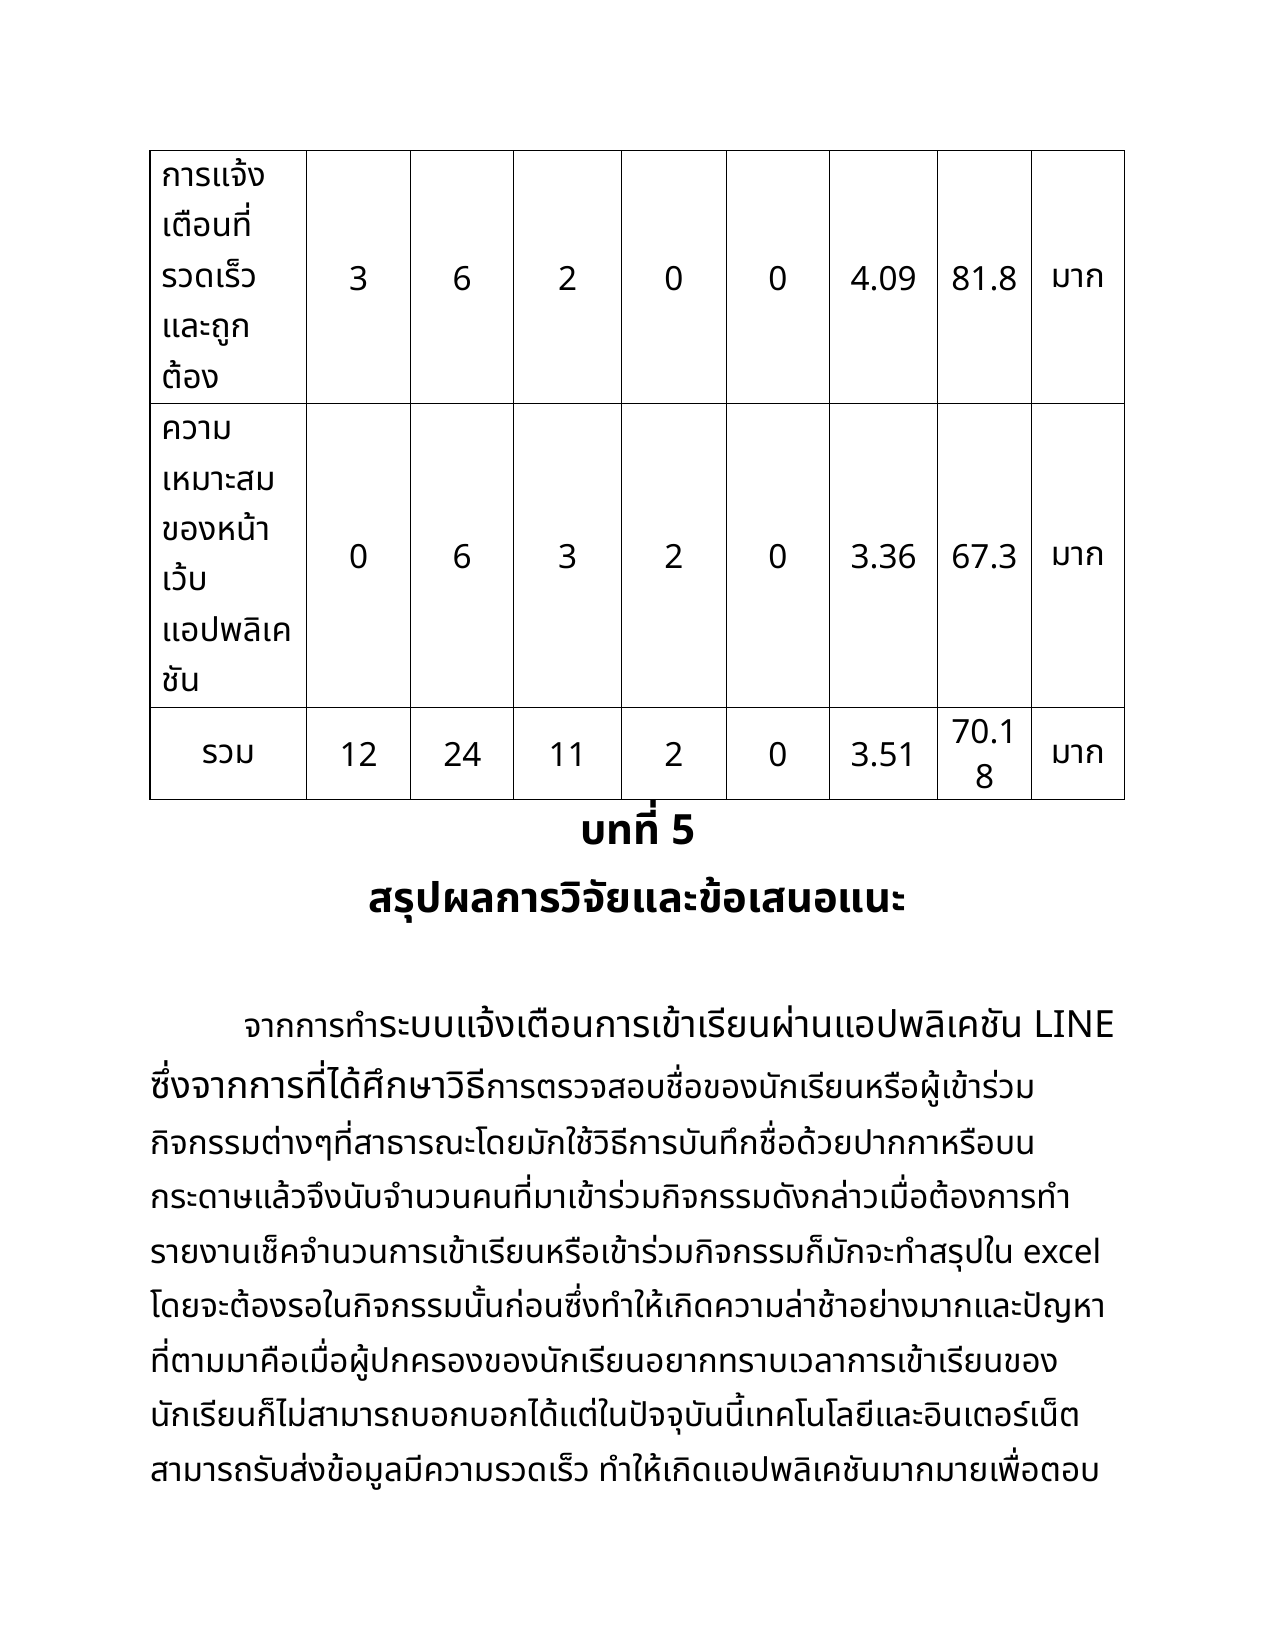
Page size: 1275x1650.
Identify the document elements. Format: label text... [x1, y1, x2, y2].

table_cell 3 [514, 404, 621, 707]
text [150, 997, 1125, 1496]
table_cell 67.3 [938, 404, 1031, 707]
table_cell 0 [727, 151, 829, 403]
table_cell 6 [411, 151, 513, 403]
text สรุปผลการวิจัยและข้อเสนอแนะ [150, 868, 1125, 931]
table_cell มาก [1032, 708, 1124, 798]
table_cell 0 [307, 404, 410, 707]
table_cell การแจ้งเตือนที่รวดเร็วและถูกต้อง [151, 151, 306, 403]
table_cell 2 [622, 708, 726, 798]
text บทที่ 5 [150, 800, 1125, 863]
table_cell 81.8 [938, 151, 1031, 403]
table_cell 2 [514, 151, 621, 403]
table_cell 11 [514, 708, 621, 798]
table_cell 70.18 [938, 708, 1031, 798]
table_cell 24 [411, 708, 513, 798]
table_cell ความเหมาะสมของหน้าเว้บแอปพลิเคชัน [151, 404, 306, 707]
table_cell 0 [727, 708, 829, 798]
table_cell มาก [1032, 151, 1124, 403]
table_cell 2 [622, 404, 726, 707]
table_cell 3.36 [830, 404, 937, 707]
table_cell 0 [622, 151, 726, 403]
table_cell มาก [1032, 404, 1124, 707]
table_cell 0 [727, 404, 829, 707]
table_cell 3.51 [830, 708, 937, 798]
table_cell 12 [307, 708, 410, 798]
table_cell รวม [151, 708, 306, 798]
table_cell 6 [411, 404, 513, 707]
table_cell 4.09 [830, 151, 937, 403]
table_cell 3 [307, 151, 410, 403]
